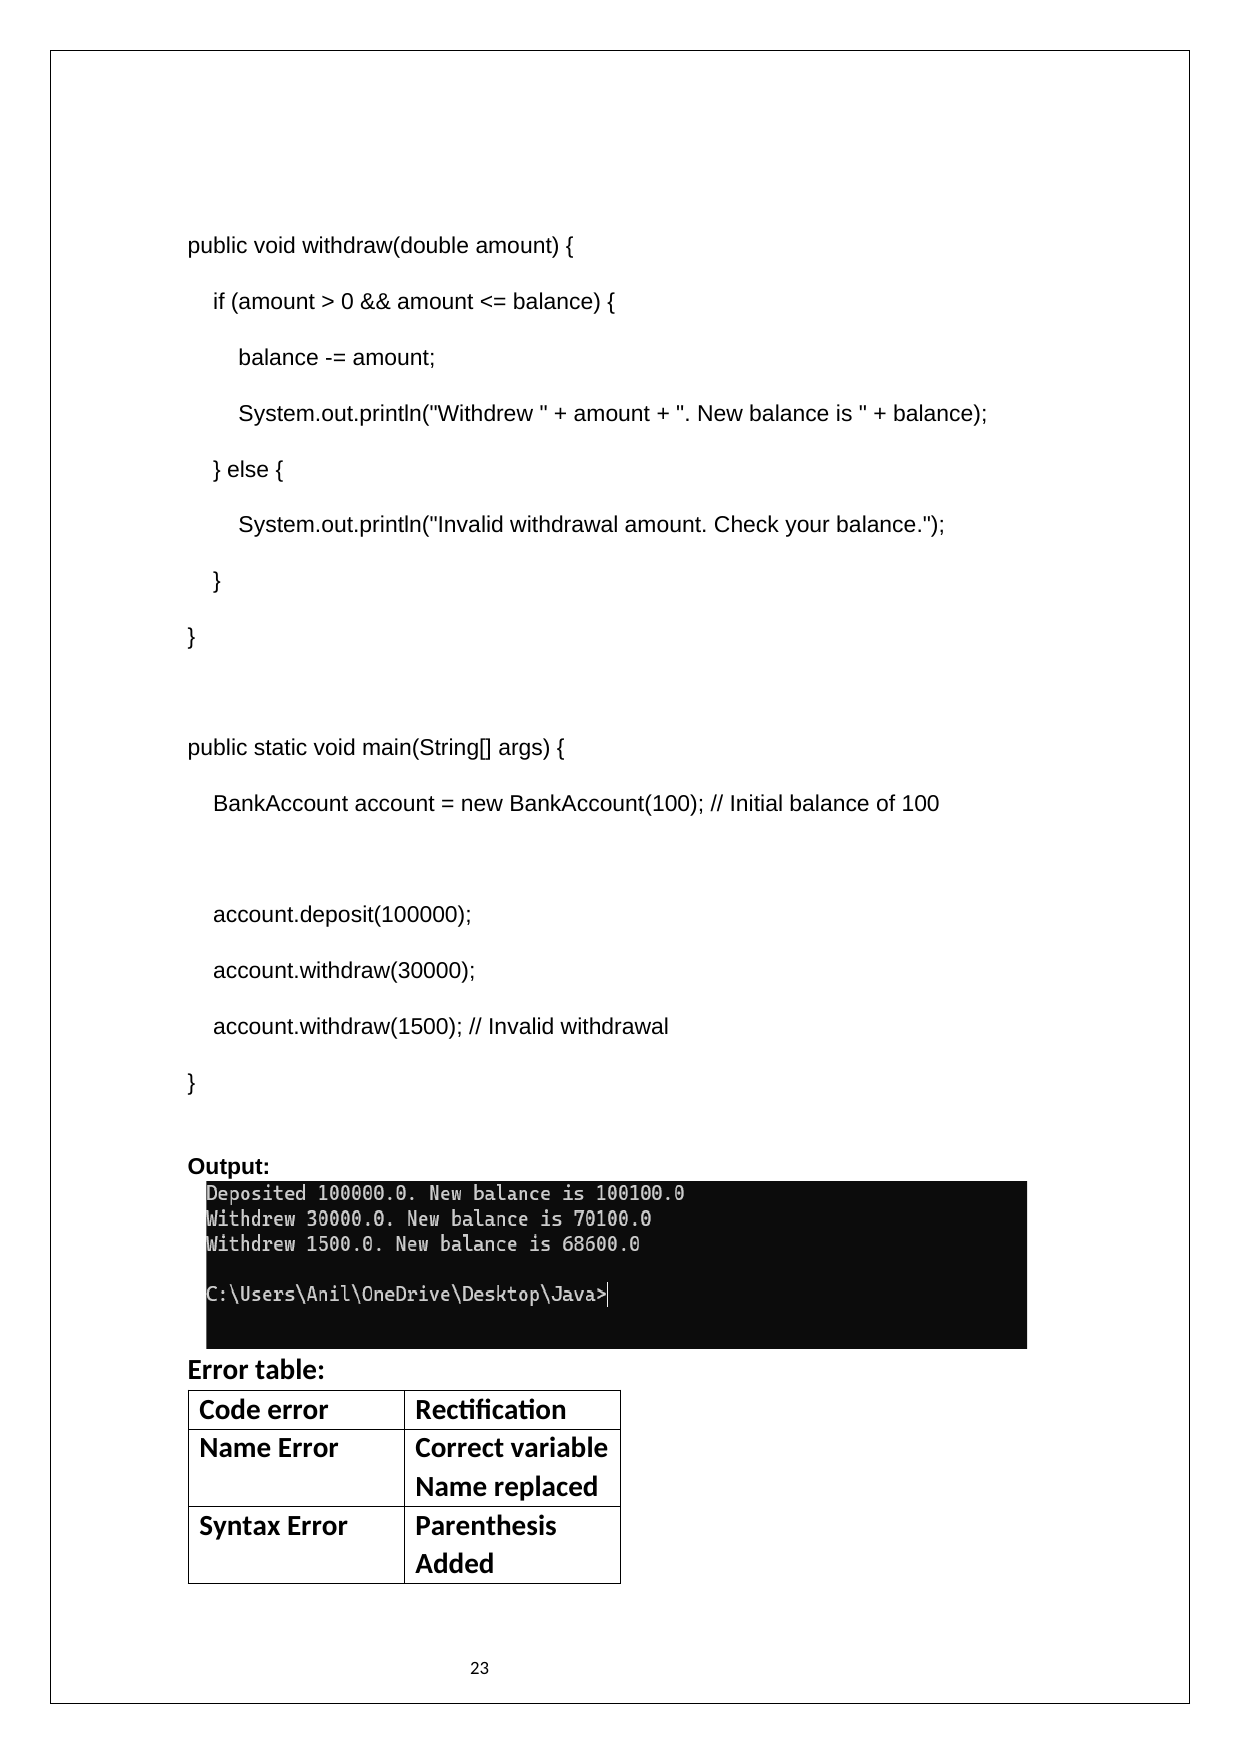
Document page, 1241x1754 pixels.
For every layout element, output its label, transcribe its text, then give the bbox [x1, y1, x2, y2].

table_cell Syntax Error [189, 1507, 404, 1582]
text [187, 150, 1053, 1122]
table_cell Correct variable Name replaced [405, 1430, 620, 1506]
text Output: [187, 1153, 1053, 1179]
table_header Rectification [405, 1391, 620, 1428]
table_cell Parenthesis Added [405, 1507, 620, 1582]
table_header Code error [189, 1391, 404, 1428]
text Error table: [187, 1181, 1053, 1387]
table_cell Name Error [189, 1430, 404, 1506]
